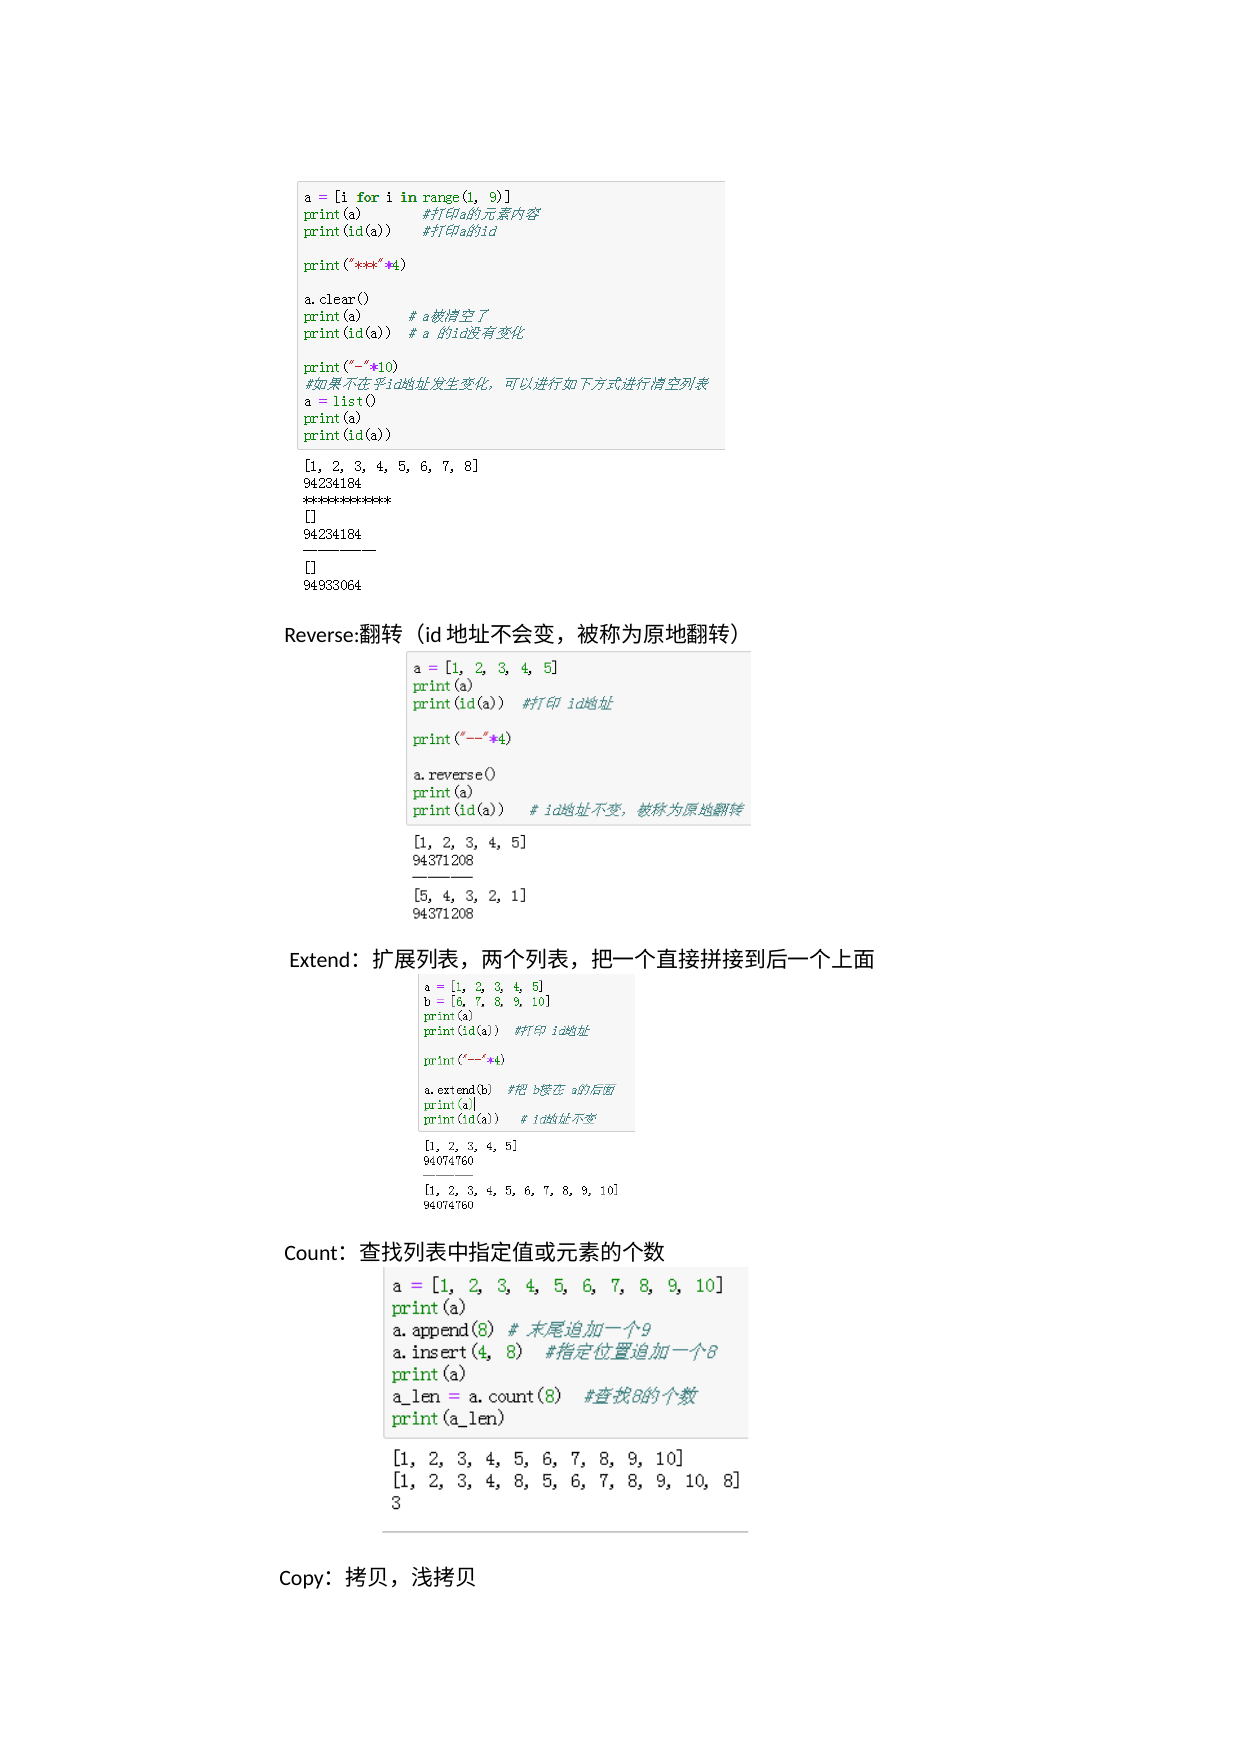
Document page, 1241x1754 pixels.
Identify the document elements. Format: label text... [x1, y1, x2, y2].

picture [294, 176, 726, 603]
text Copy：拷贝，浅拷贝 [187, 1559, 1053, 1592]
picture [415, 974, 635, 1221]
picture [382, 1267, 749, 1534]
text Reverse:翻转（id地址不会变，被称为原地翻转） [187, 617, 1053, 649]
text Extend：扩展列表，两个列表，把一个直接拼接到后一个上面 [187, 942, 1053, 974]
text Count：查找列表中指定值或元素的个数 [187, 1234, 1053, 1267]
picture [404, 649, 751, 928]
